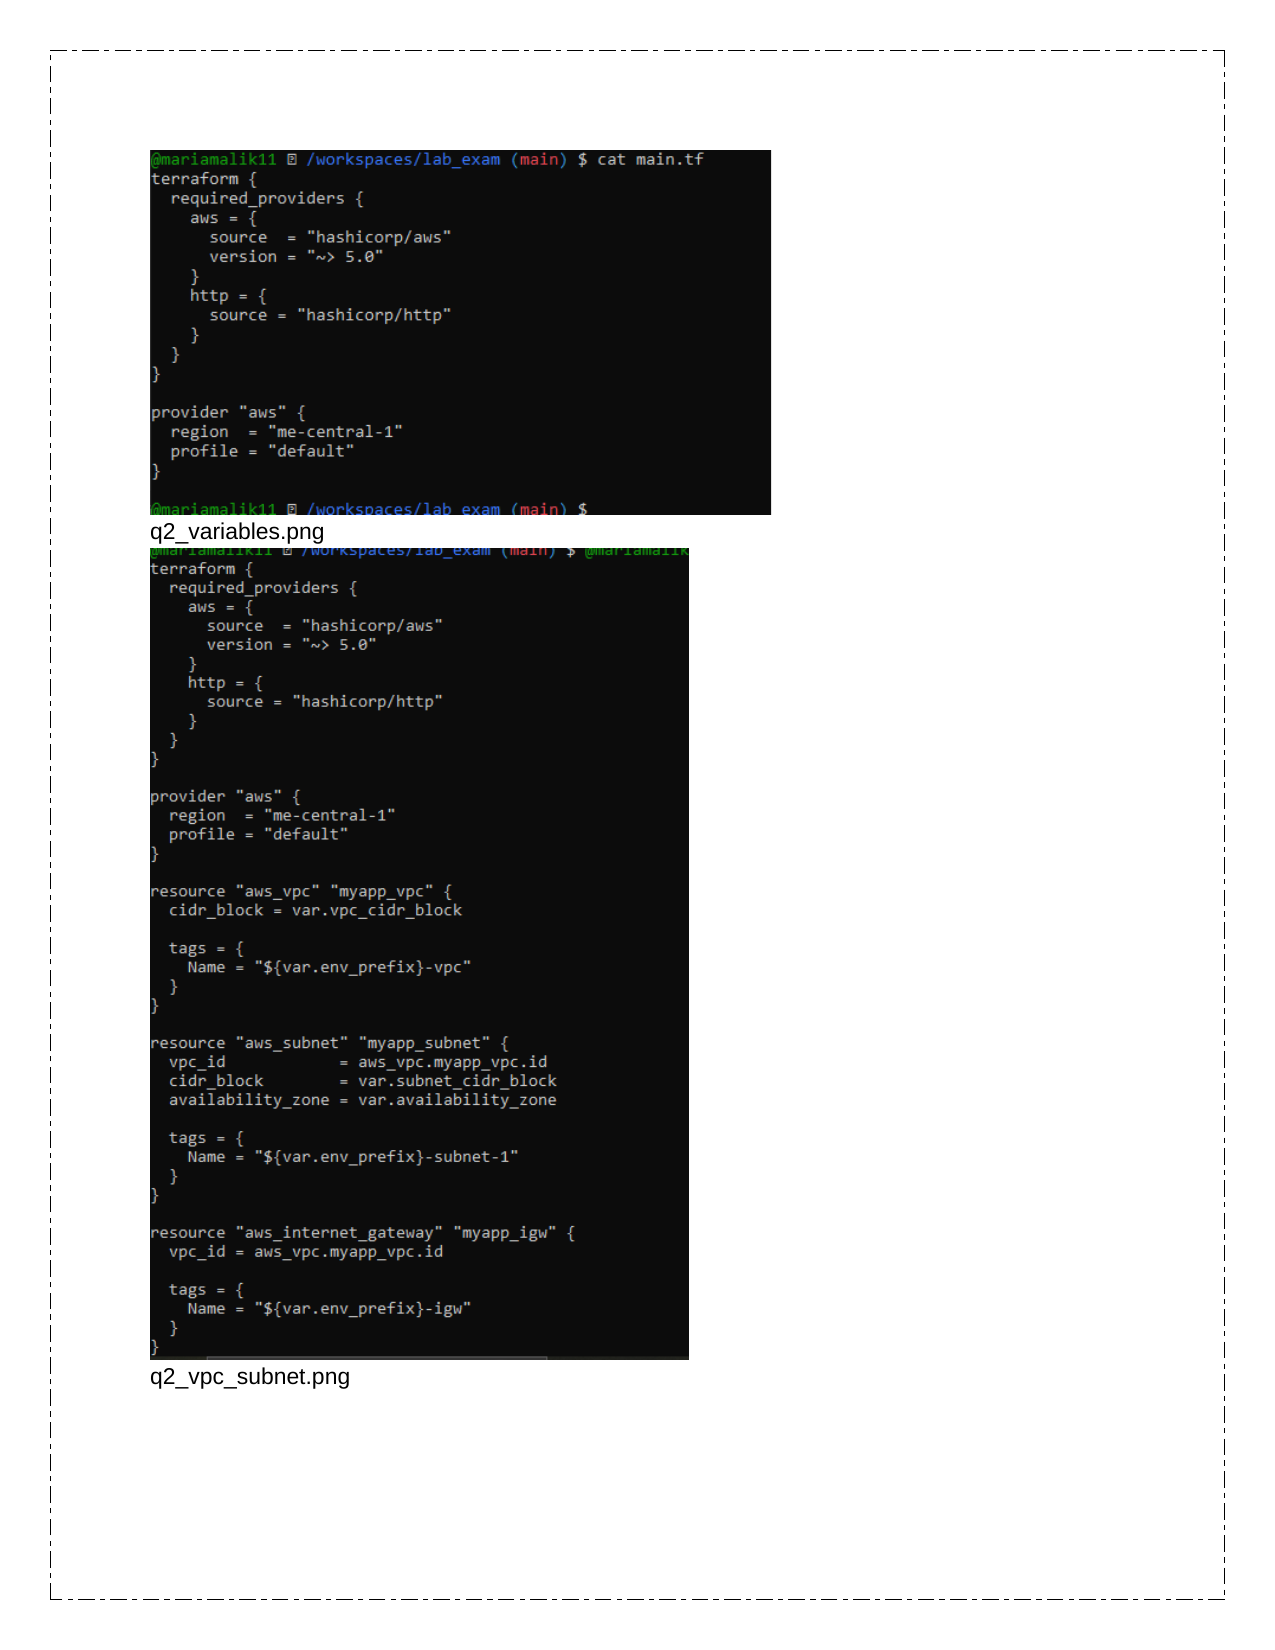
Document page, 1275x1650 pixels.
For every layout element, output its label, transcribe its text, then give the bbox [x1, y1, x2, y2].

text q2_vpc_subnet.png [150, 1363, 1125, 1390]
picture [150, 150, 772, 515]
text q2_variables.png [150, 518, 1125, 545]
picture [150, 548, 689, 1360]
